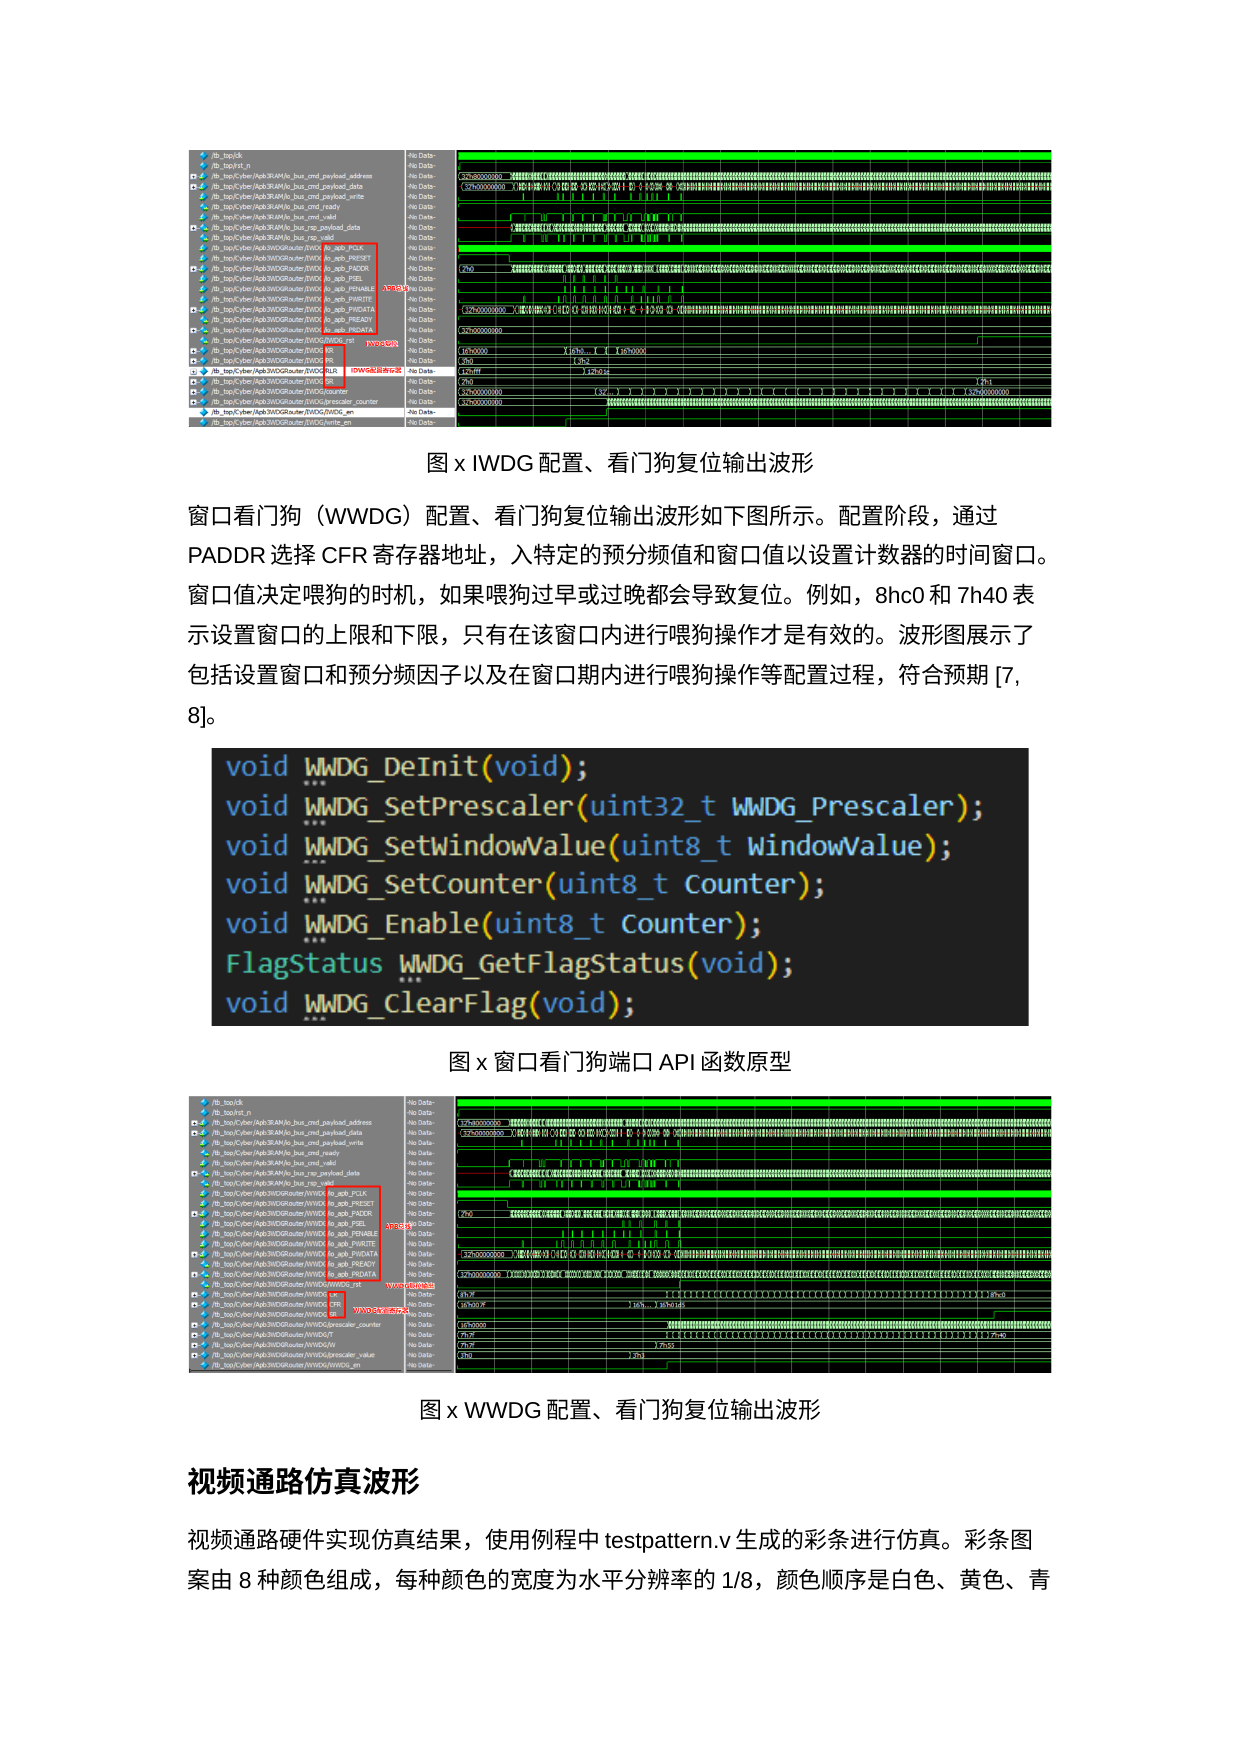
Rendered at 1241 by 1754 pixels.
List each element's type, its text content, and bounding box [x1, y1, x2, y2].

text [187, 1522, 1053, 1595]
text 窗口看门狗（WWDG）配置、看门狗复位输出波形如下图所示。配置阶段，通过PADDR选择CFR寄存器地址，入特定的预分频值和窗口值以设置计数器的时间窗口。窗口值决定喂狗的时机，如果喂狗过早或过晚都会导致复位。例如，8hc0和7h40表示设置窗口的上限和下限，只有在该窗口内进行喂狗操作才是有效的。波形图展示了包括设置窗口和预分频因子以及在窗口期内进行喂狗操作等配置过程，符合预期 [7, 8]。 [187, 498, 1053, 730]
picture [188, 1096, 1052, 1373]
text 图x IWDG配置、看门狗复位输出波形 [187, 445, 1053, 478]
text 图x 窗口看门狗端口API函数原型 [187, 1044, 1053, 1077]
text 视频通路仿真波形 [187, 1459, 1053, 1501]
picture [188, 150, 1052, 427]
picture [211, 748, 1029, 1026]
text 图x WWDG配置、看门狗复位输出波形 [187, 1392, 1053, 1425]
